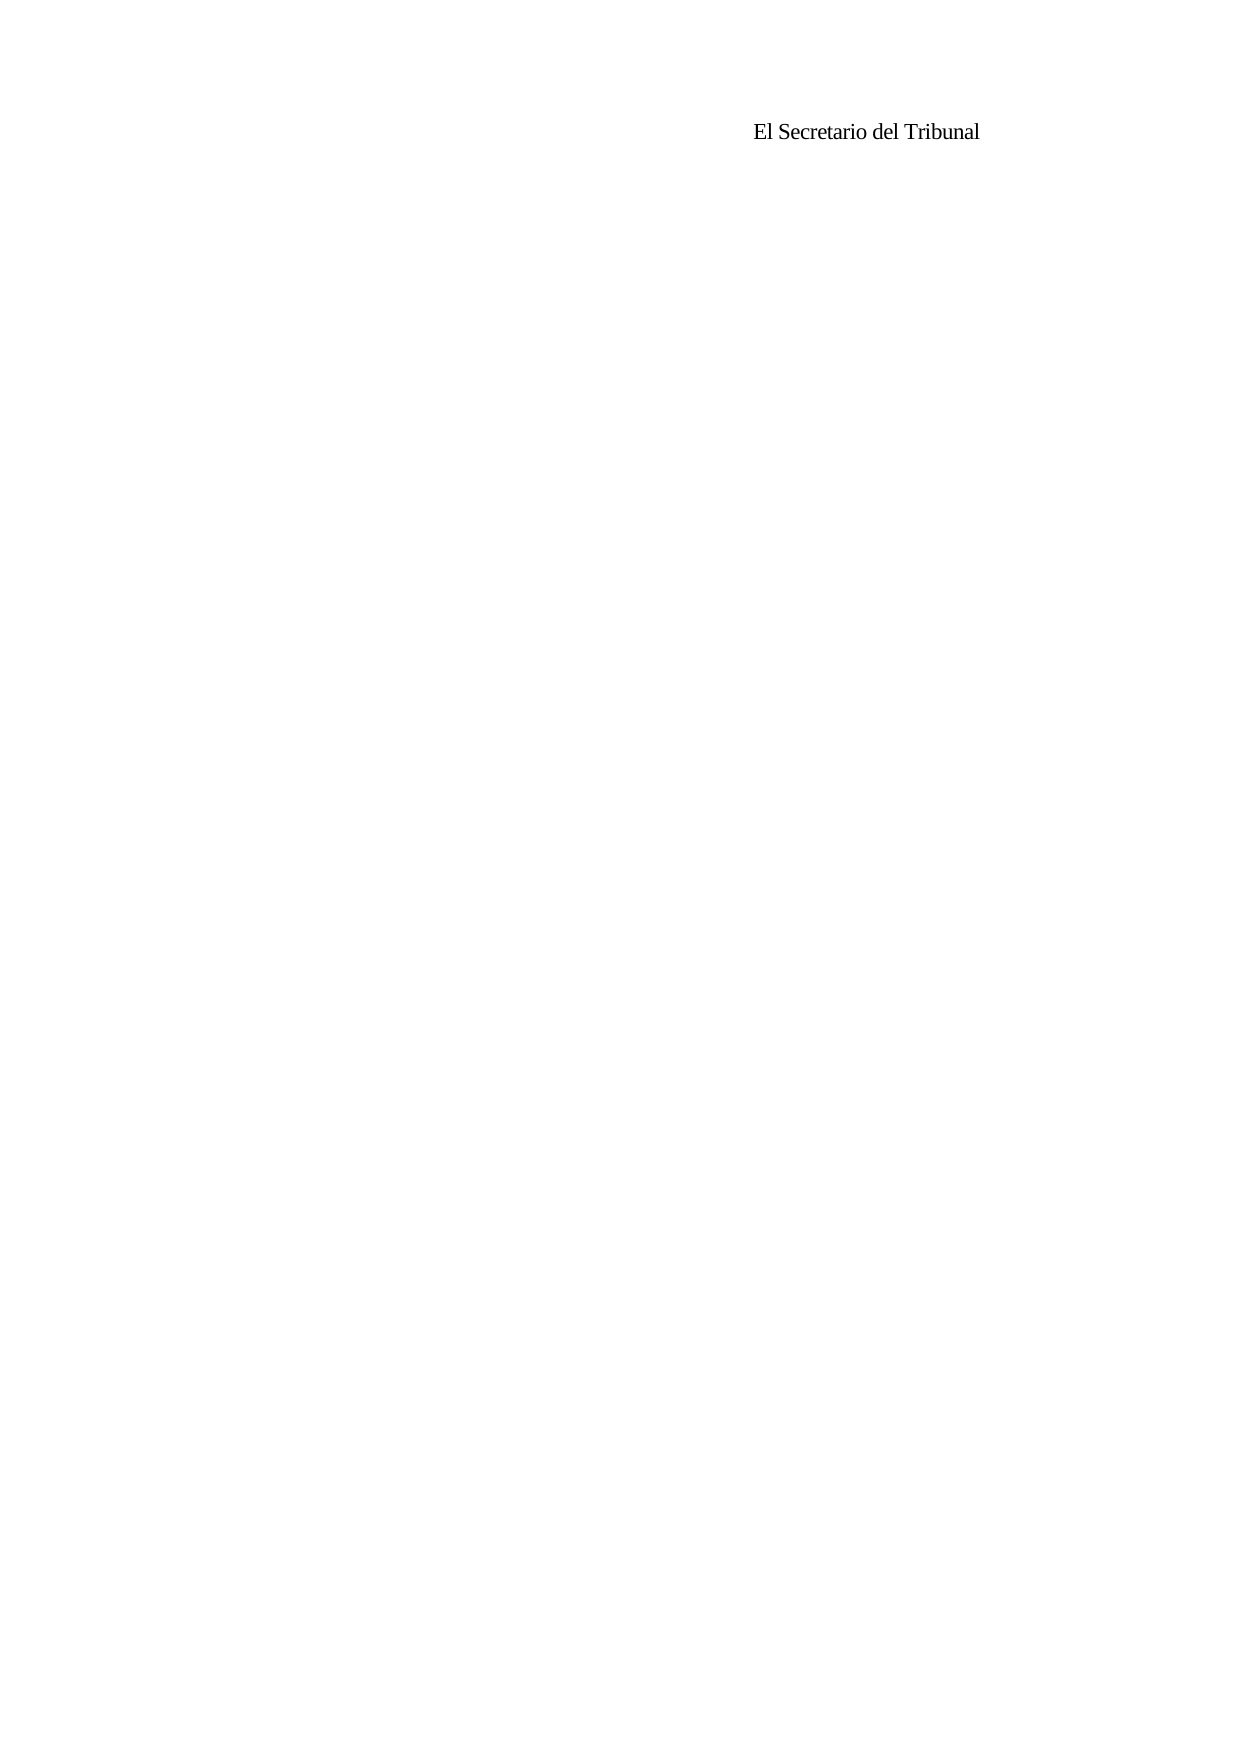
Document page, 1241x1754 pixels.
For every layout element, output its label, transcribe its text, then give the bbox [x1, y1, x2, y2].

text El Secretario del Tribunal [753, 118, 1121, 144]
